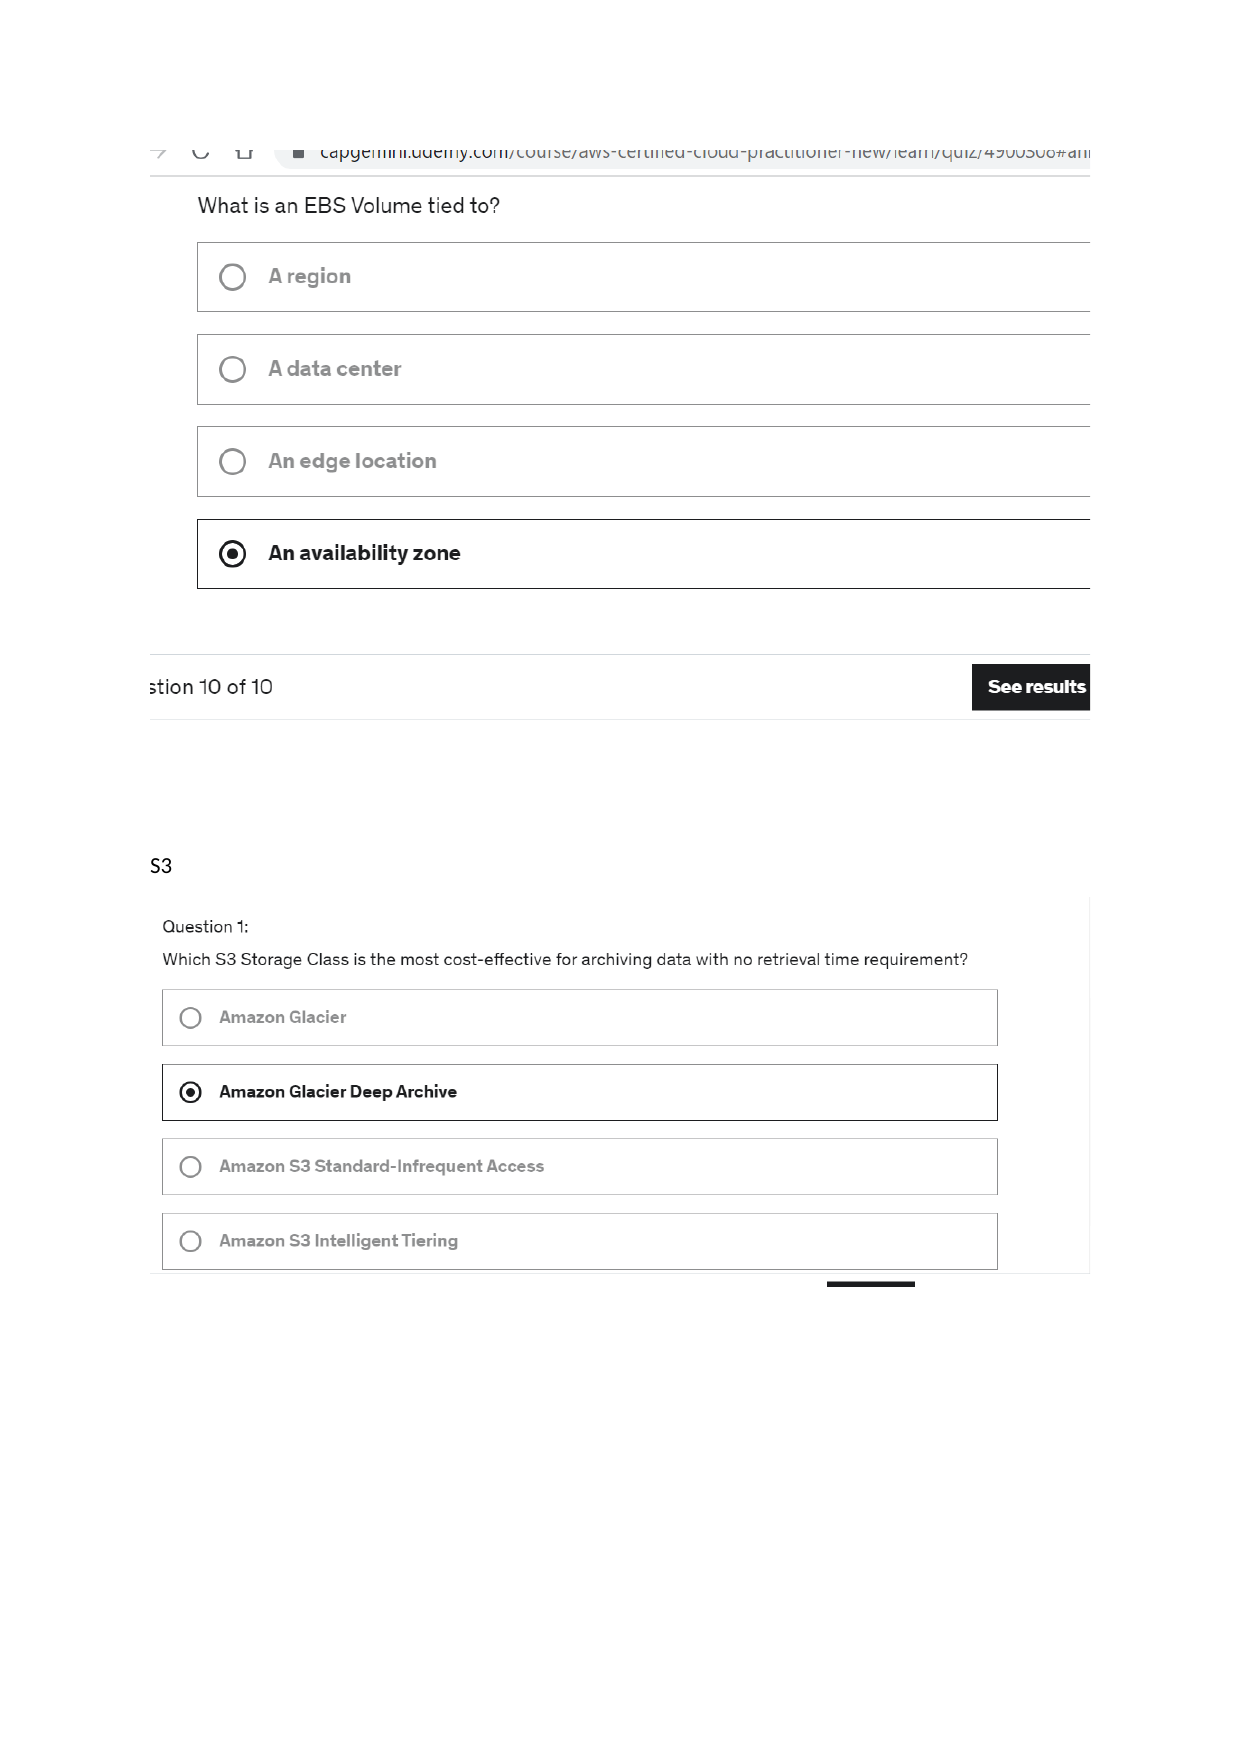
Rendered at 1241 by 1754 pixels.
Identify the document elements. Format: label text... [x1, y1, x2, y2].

picture [150, 150, 1091, 739]
text S3 [150, 851, 1090, 879]
picture [150, 897, 1091, 1287]
